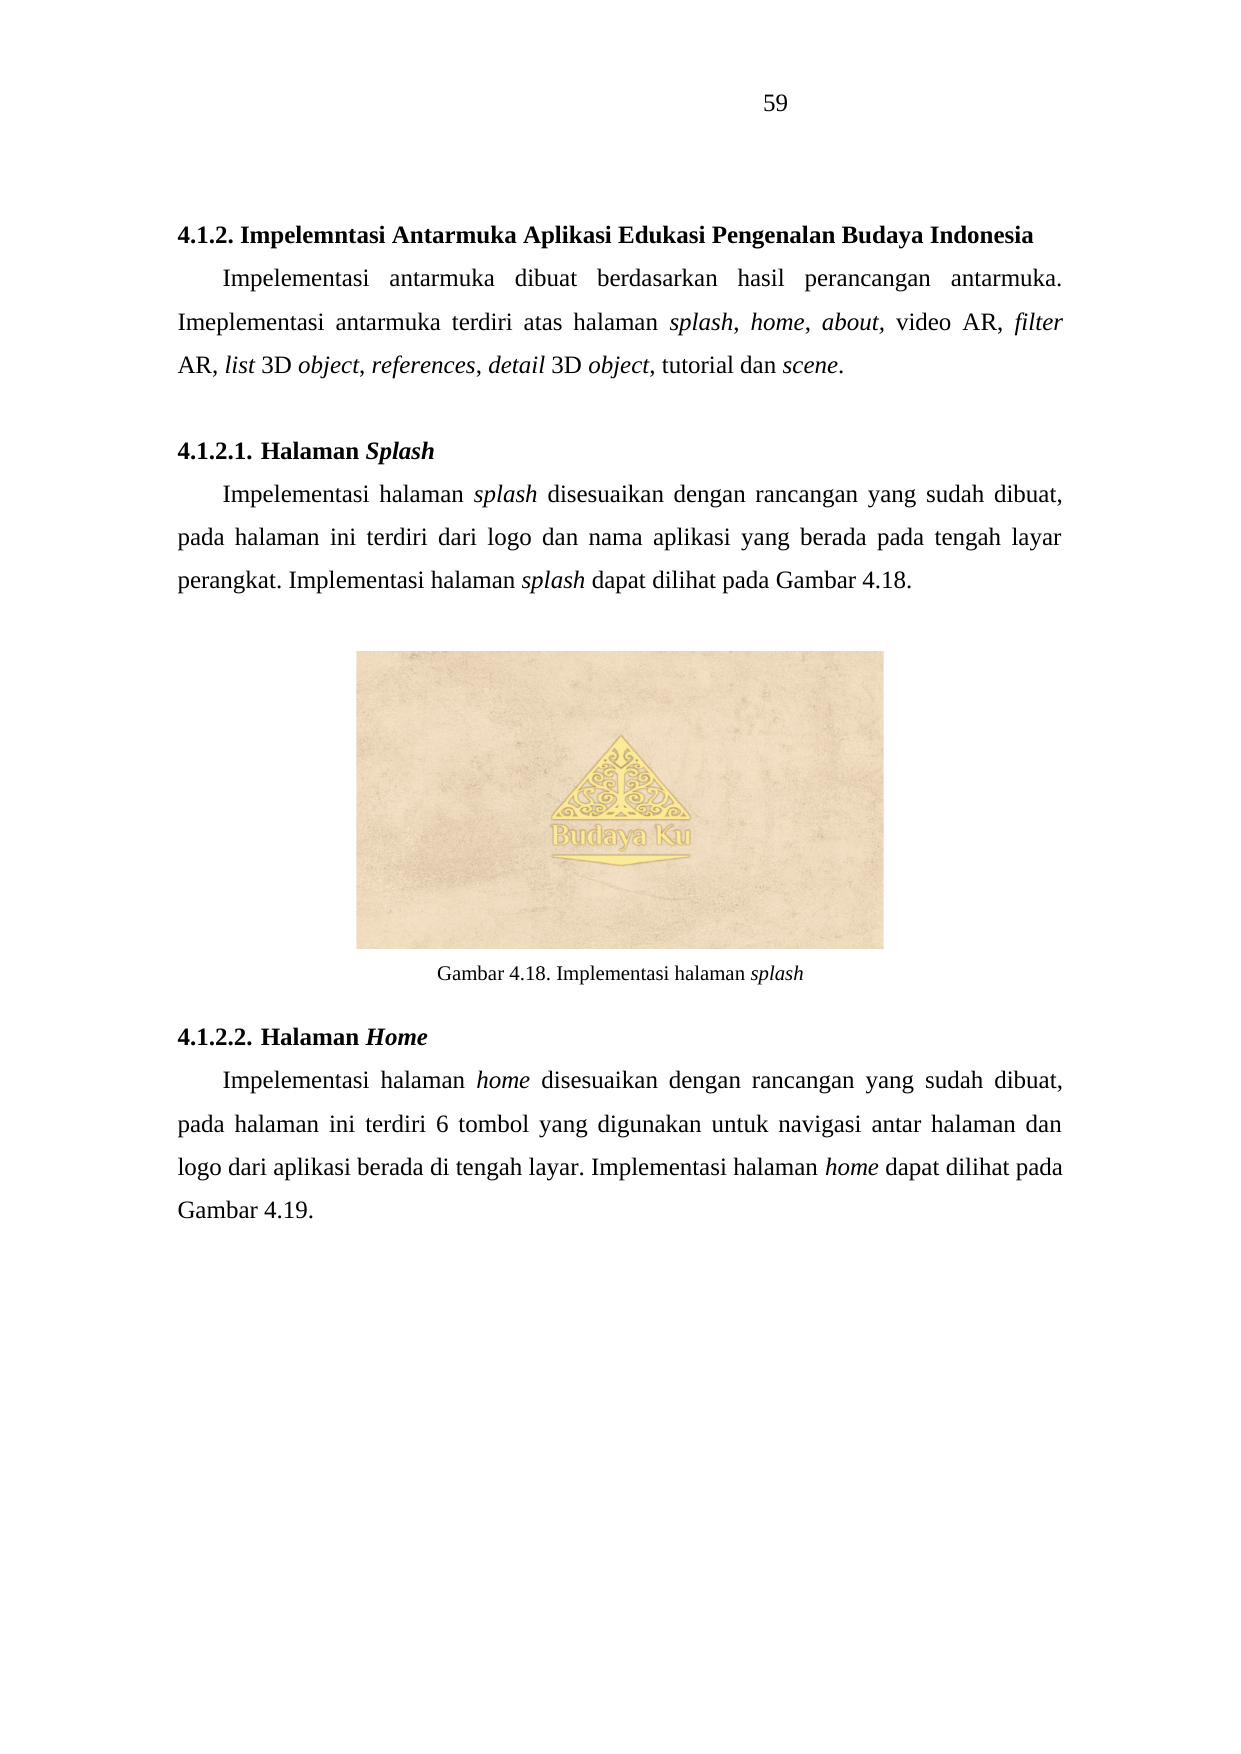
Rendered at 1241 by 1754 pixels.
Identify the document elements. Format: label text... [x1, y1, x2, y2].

list Halaman Home [177, 1022, 1063, 1051]
list Gambar 4.18. Implementasi halaman splash [177, 961, 1063, 985]
list Impelemntasi Antarmuka Aplikasi Edukasi Pengenalan Budaya Indonesia [177, 220, 1063, 249]
list Impelementasi halaman splash disesuaikan dengan rancangan yang sudah dibuat, pada halaman ini terdiri dari logo dan nama aplikasi yang berada pada tengah layar perangkat. Implementasi halaman splash dapat dilihat pada Gambar 4.18. [177, 479, 1063, 594]
list Impelementasi halaman home disesuaikan dengan rancangan yang sudah dibuat, pada halaman ini terdiri 6 tombol yang digunakan untuk navigasi antar halaman dan logo dari aplikasi berada di tengah layar. Implementasi halaman home dapat dilihat pada Gambar 4.19. [177, 1066, 1063, 1224]
list Halaman Splash [177, 436, 1063, 465]
picture [356, 651, 884, 949]
list Impelementasi antarmuka dibuat berdasarkan hasil perancangan antarmuka. Imeplementasi antarmuka terdiri atas halaman splash, home, about, video AR, filter AR, list 3D object, references, detail 3D object, tutorial dan scene. [177, 263, 1063, 378]
